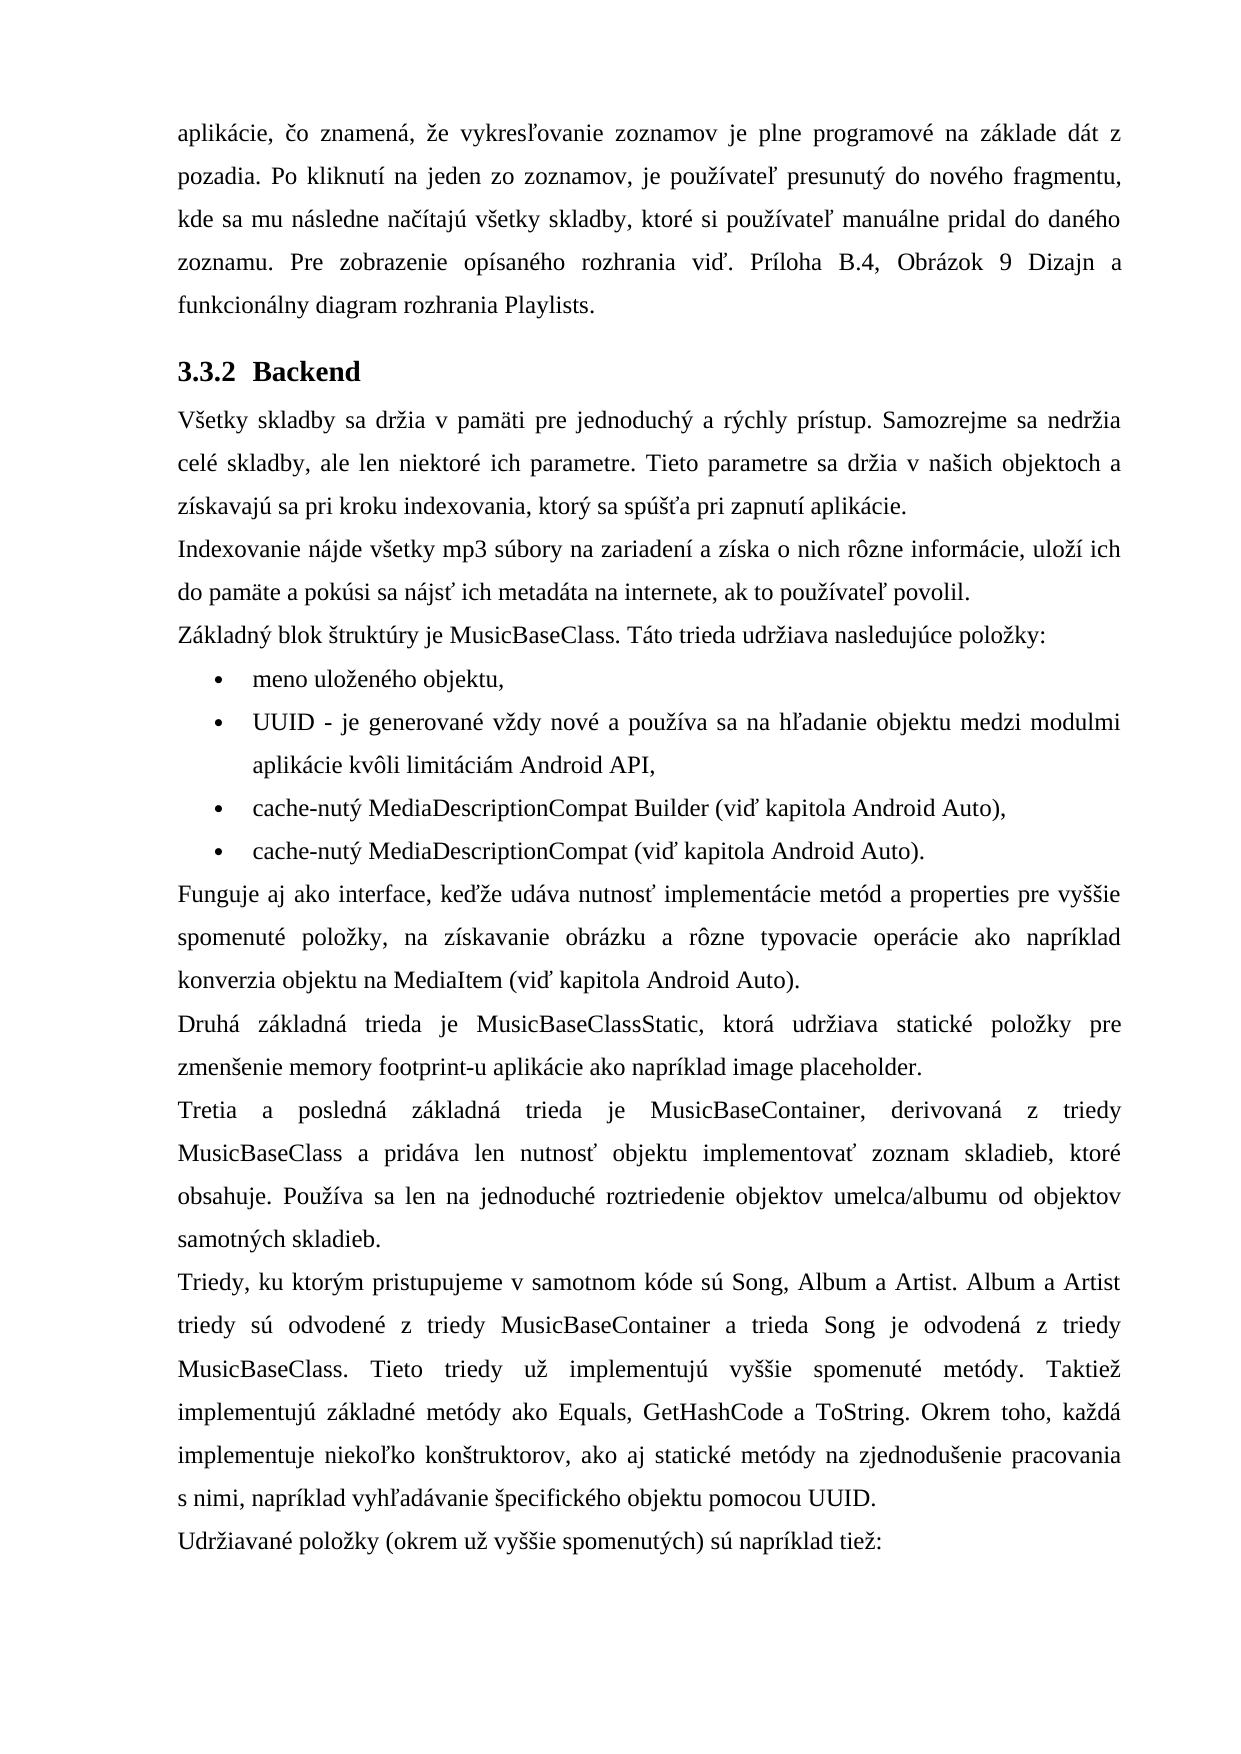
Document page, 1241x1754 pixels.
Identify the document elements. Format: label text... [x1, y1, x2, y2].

text Funguje aj ako interface, keďže udáva nutnosť implementácie metód a properties pre vyššie spomenuté položky, na získavanie obrázku a rôzne typovacie operácie ako napríklad konverzia objektu na MediaItem (viď kapitola Android Auto). [177, 879, 1122, 994]
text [177, 118, 1122, 319]
list cache-nutý MediaDescriptionCompat (viď kapitola Android Auto). [215, 836, 1122, 865]
text Udržiavané položky (okrem už vyššie spomenutých) sú napríklad tiež: [177, 1526, 1122, 1555]
text Triedy, ku ktorým pristupujeme v samotnom kóde sú Song, Album a Artist. Album a Artist triedy sú odvodené z triedy MusicBaseContainer a trieda Song je odvodená z triedy MusicBaseClass. Tieto triedy už implementujú vyššie spomenuté metódy. Taktiež implementujú základné metódy ako Equals, GetHashCode a ToString. Okrem toho, každá implementuje niekoľko konštruktorov, ako aj statické metódy na zjednodušenie pracovania s nimi, napríklad vyhľadávanie špecifického objektu pomocou UUID. [177, 1267, 1122, 1512]
list cache-nutý MediaDescriptionCompat Builder (viď kapitola Android Auto), [215, 793, 1122, 822]
text Všetky skladby sa držia v pamäti pre jednoduchý a rýchly prístup. Samozrejme sa nedržia celé skladby, ale len niektoré ich parametre. Tieto parametre sa držia v našich objektoch a získavajú sa pri kroku indexovania, ktorý sa spúšťa pri zapnutí aplikácie. [177, 405, 1122, 520]
text Základný blok štruktúry je MusicBaseClass. Táto trieda udržiava nasledujúce položky: [177, 621, 1122, 649]
list UUID - je generované vždy nové a používa sa na hľadanie objektu medzi modulmi aplikácie kvôli limitáciám Android API, [215, 707, 1122, 779]
list meno uloženého objektu, [215, 664, 1122, 692]
text Druhá základná trieda je MusicBaseClassStatic, ktorá udržiava statické položky pre zmenšenie memory footprint-u aplikácie ako napríklad image placeholder. [177, 1009, 1122, 1081]
text Indexovanie nájde všetky mp3 súbory na zariadení a získa o nich rôzne informácie, uloží ich do pamäte a pokúsi sa nájsť ich metadáta na internete, ak to používateľ povolil. [177, 534, 1122, 606]
text Tretia a posledná základná trieda je MusicBaseContainer, derivovaná z triedy MusicBaseClass a pridáva len nutnosť objektu implementovať zoznam skladieb, ktoré obsahuje. Používa sa len na jednoduché roztriedenie objektov umelca/albumu od objektov samotných skladieb. [177, 1095, 1122, 1253]
subtitle Backend [177, 354, 1122, 388]
